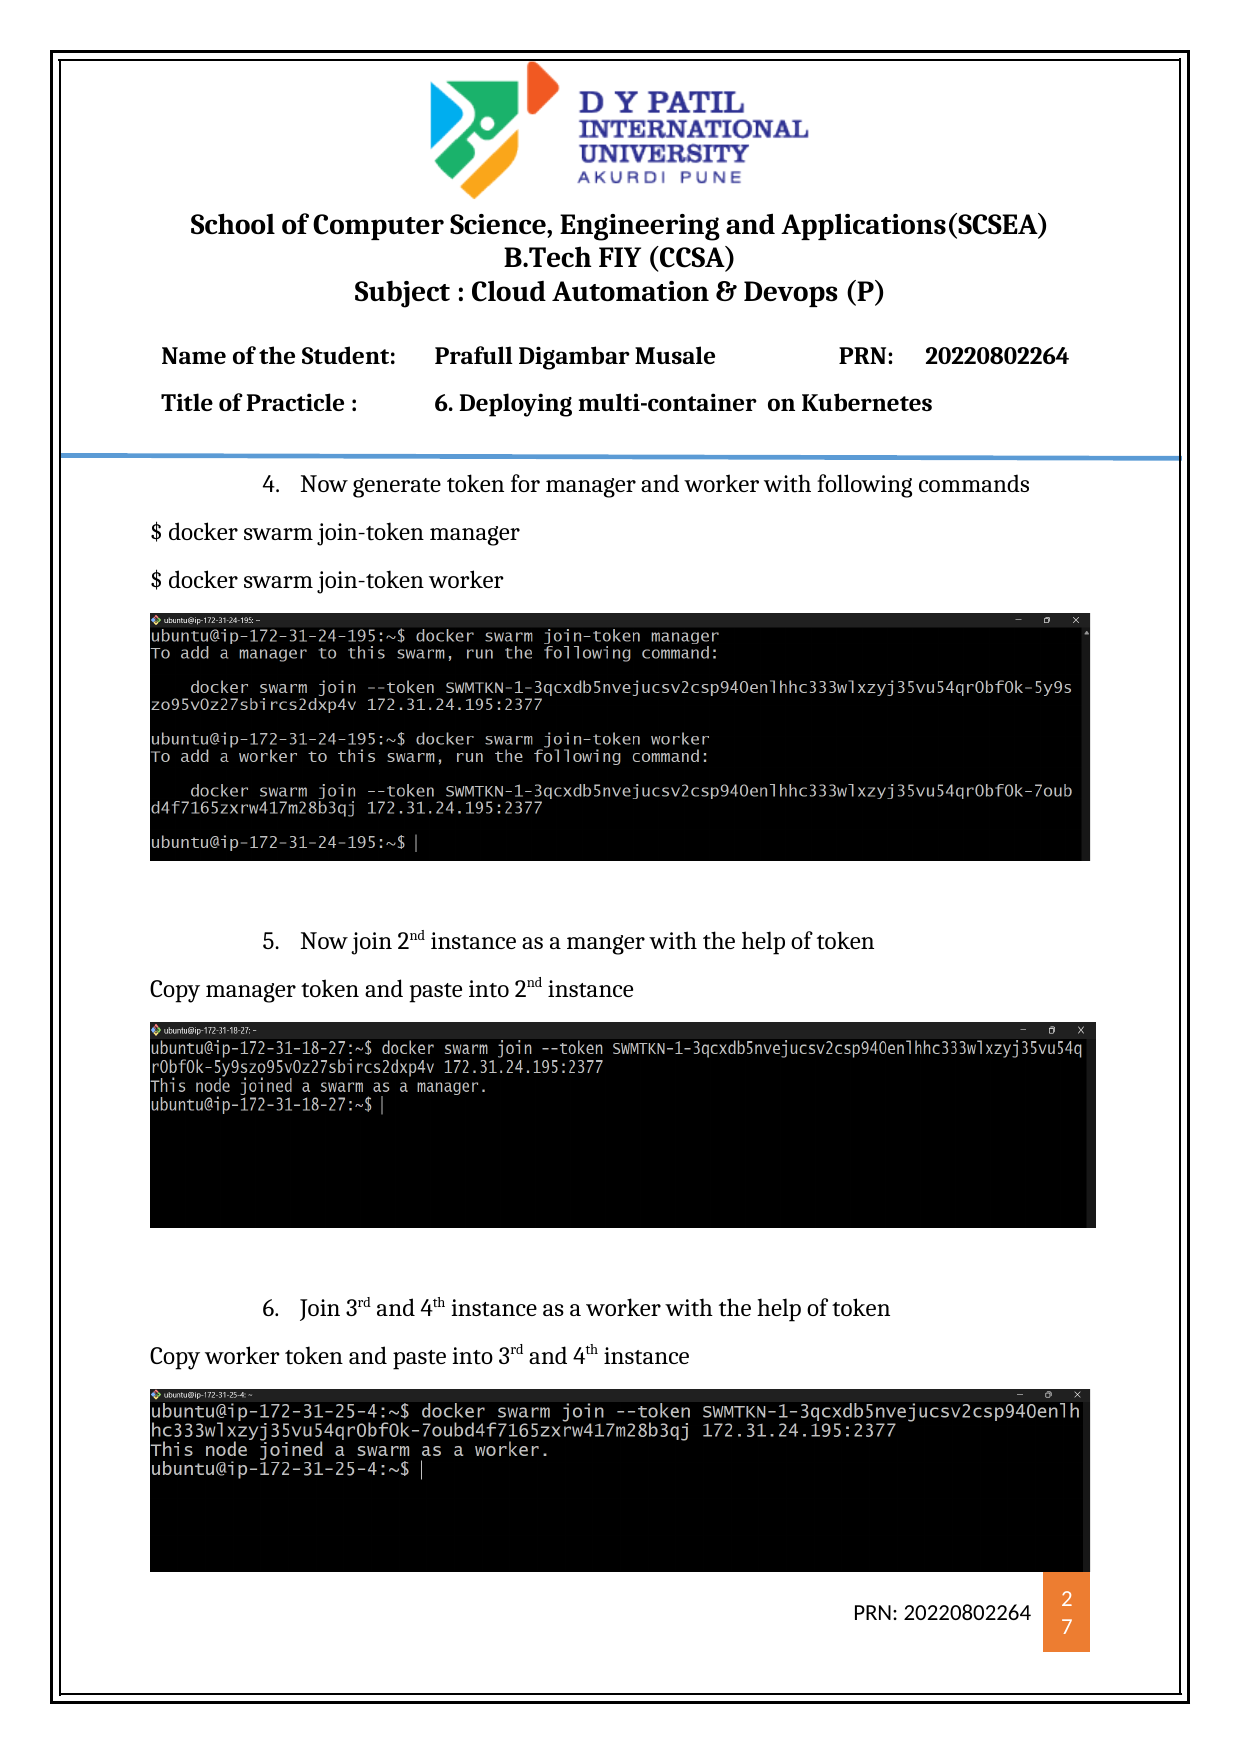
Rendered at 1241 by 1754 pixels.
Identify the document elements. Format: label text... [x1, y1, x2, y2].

picture [150, 613, 1091, 861]
text Copy worker token and paste into 3rd and 4th instance [150, 1342, 1090, 1370]
text Copy manager token and paste into 2nd instance [150, 974, 1090, 1003]
text $ docker swarm join-token worker [150, 566, 1090, 594]
picture [150, 1022, 1096, 1228]
list Join 3rd and 4th instance as a worker with the help of token [262, 1294, 1090, 1323]
text $ docker swarm join-token manager [150, 518, 1090, 547]
list Now join 2nd instance as a manger with the help of token [262, 927, 1090, 956]
list Now generate token for manager and worker with following commands [262, 470, 1090, 499]
picture [430, 61, 809, 201]
picture [150, 1389, 1091, 1572]
